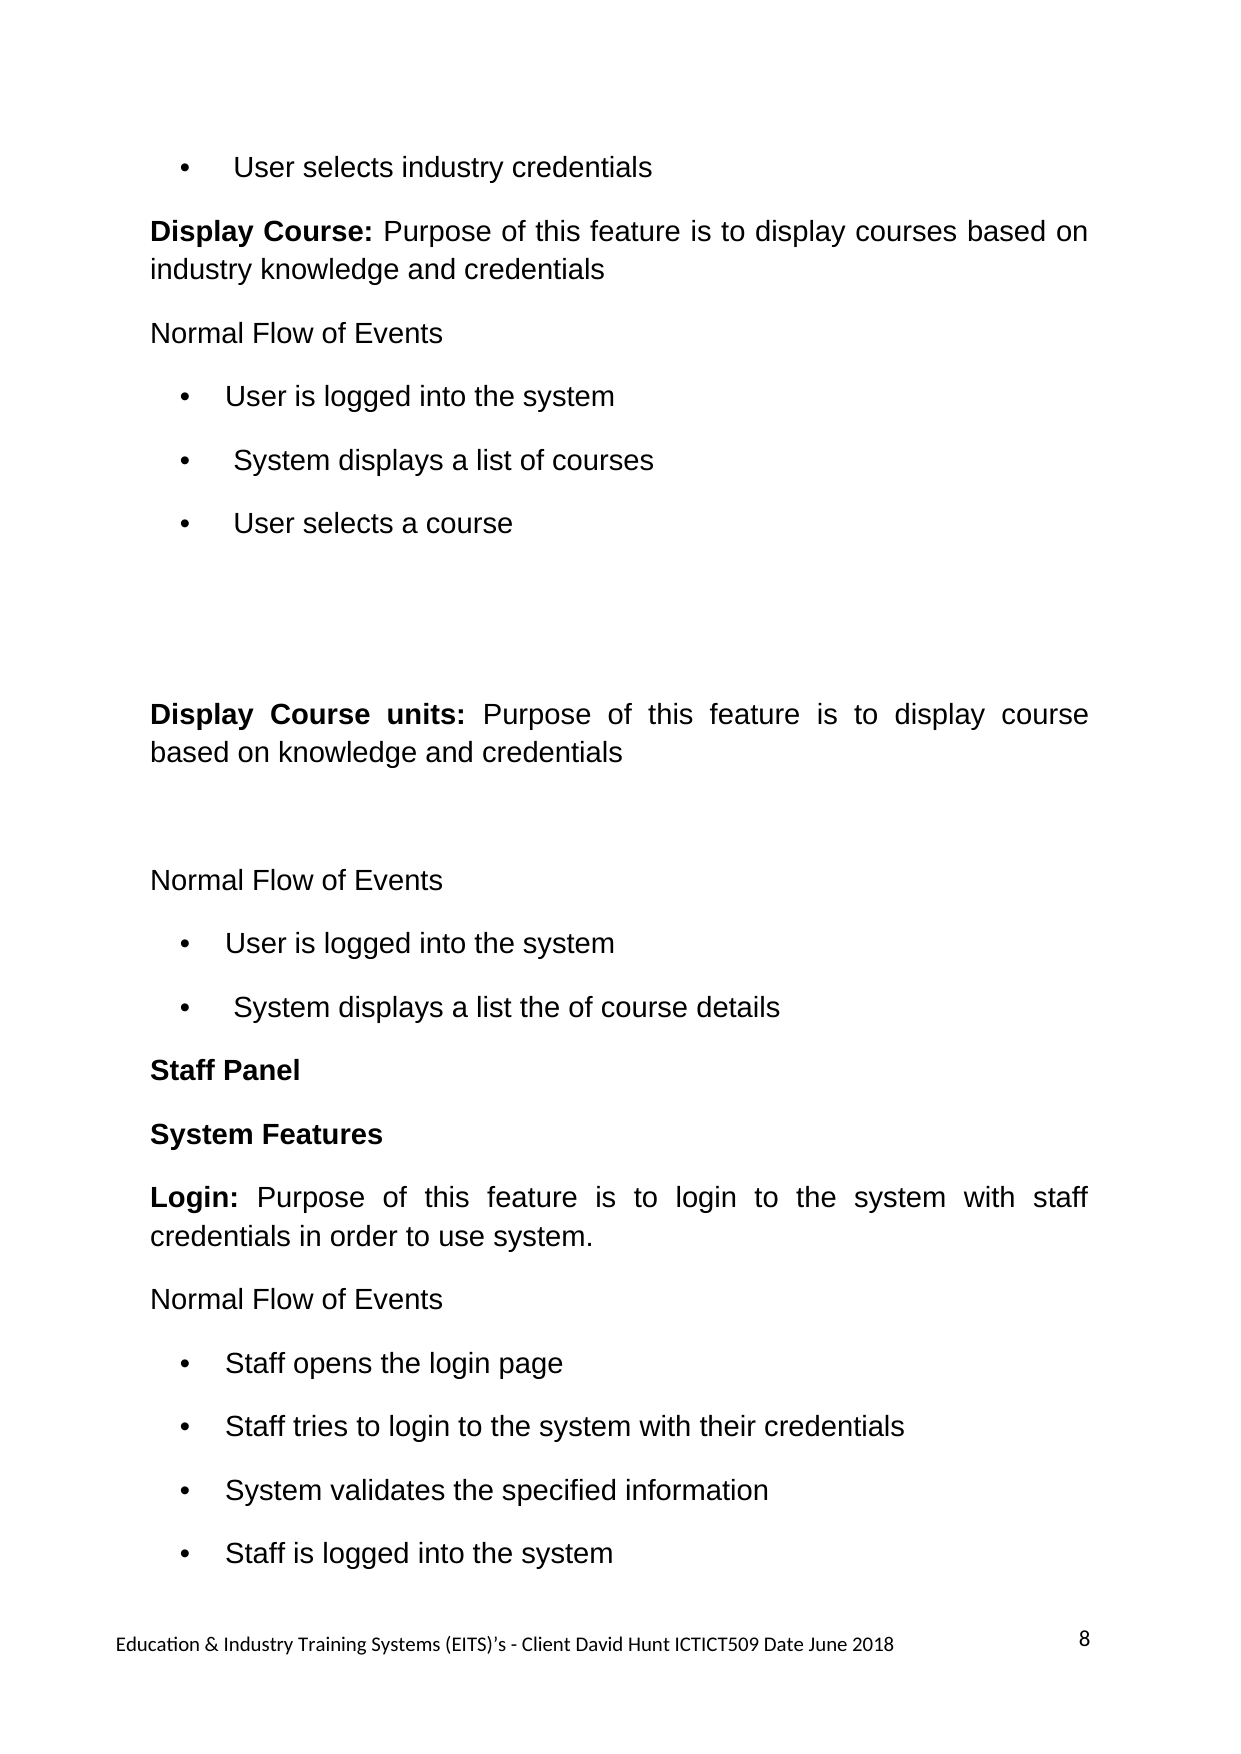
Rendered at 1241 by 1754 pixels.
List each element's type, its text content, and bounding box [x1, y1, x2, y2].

text • Staff tries to login to the system with their credentials [179, 1409, 1090, 1443]
text • Staff opens the login page [179, 1346, 1090, 1379]
text Staff Panel [150, 1053, 1090, 1087]
text Normal Flow of Events [150, 1282, 1090, 1316]
text • Staff is logged into the system [179, 1536, 1090, 1570]
text • System validates the specified information [179, 1473, 1090, 1506]
text • User selects industry credentials [179, 150, 1090, 183]
text System Features [150, 1117, 1090, 1150]
text Normal Flow of Events [150, 316, 1090, 349]
text Display Course: Purpose of this feature is to display courses based on industry knowledge and credentials [150, 213, 1090, 286]
text Login: Purpose of this feature is to login to the system with staff credentials in order to use system. [150, 1180, 1090, 1252]
text Display Course units: Purpose of this feature is to display course based on knowledge and credentials [150, 697, 1090, 769]
text • System displays a list of courses [179, 443, 1090, 476]
text • User is logged into the system [179, 926, 1090, 959]
text • User selects a course [179, 506, 1090, 540]
text • System displays a list the of course details [179, 989, 1090, 1023]
text • User is logged into the system [179, 379, 1090, 413]
text Normal Flow of Events [150, 862, 1090, 896]
